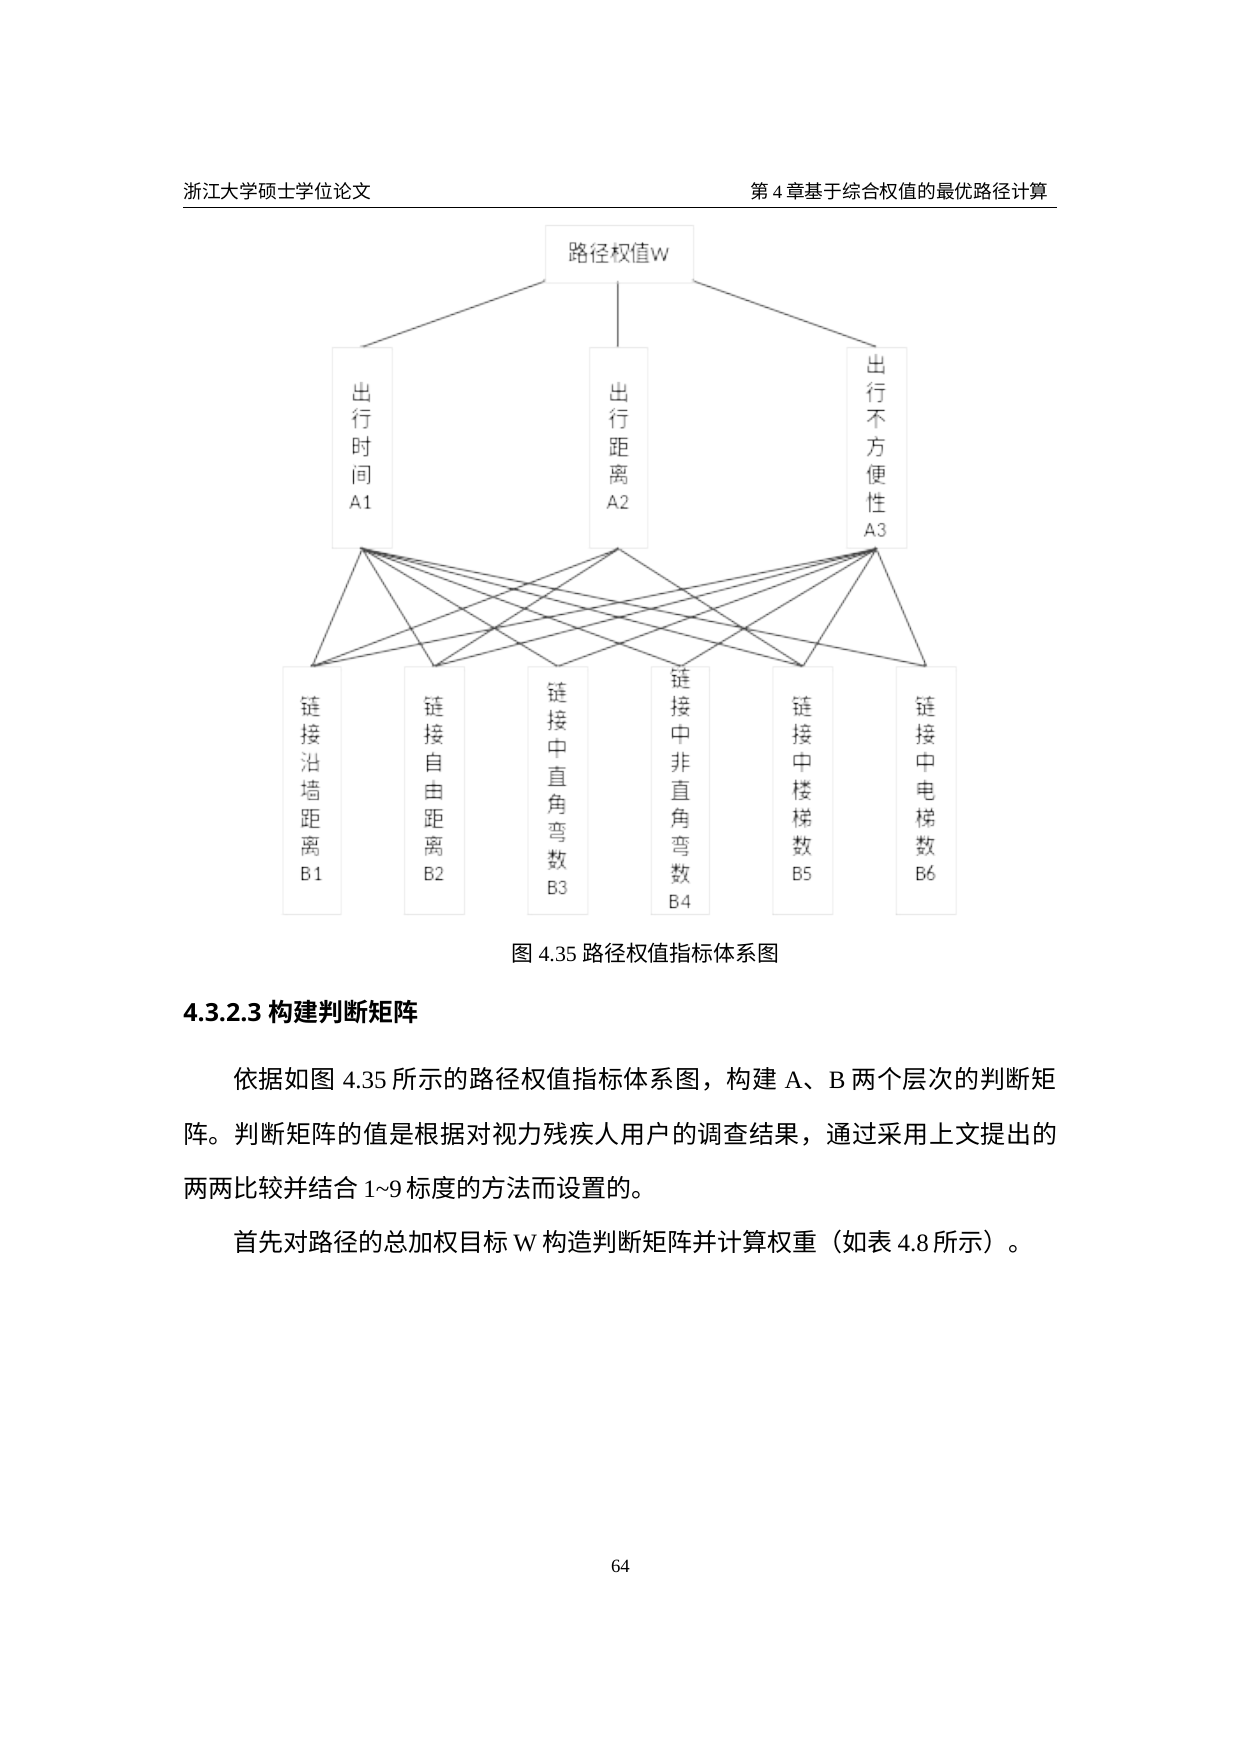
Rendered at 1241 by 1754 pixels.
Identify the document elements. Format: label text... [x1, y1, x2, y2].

subtitle 构建判断矩阵 [183, 993, 1057, 1029]
